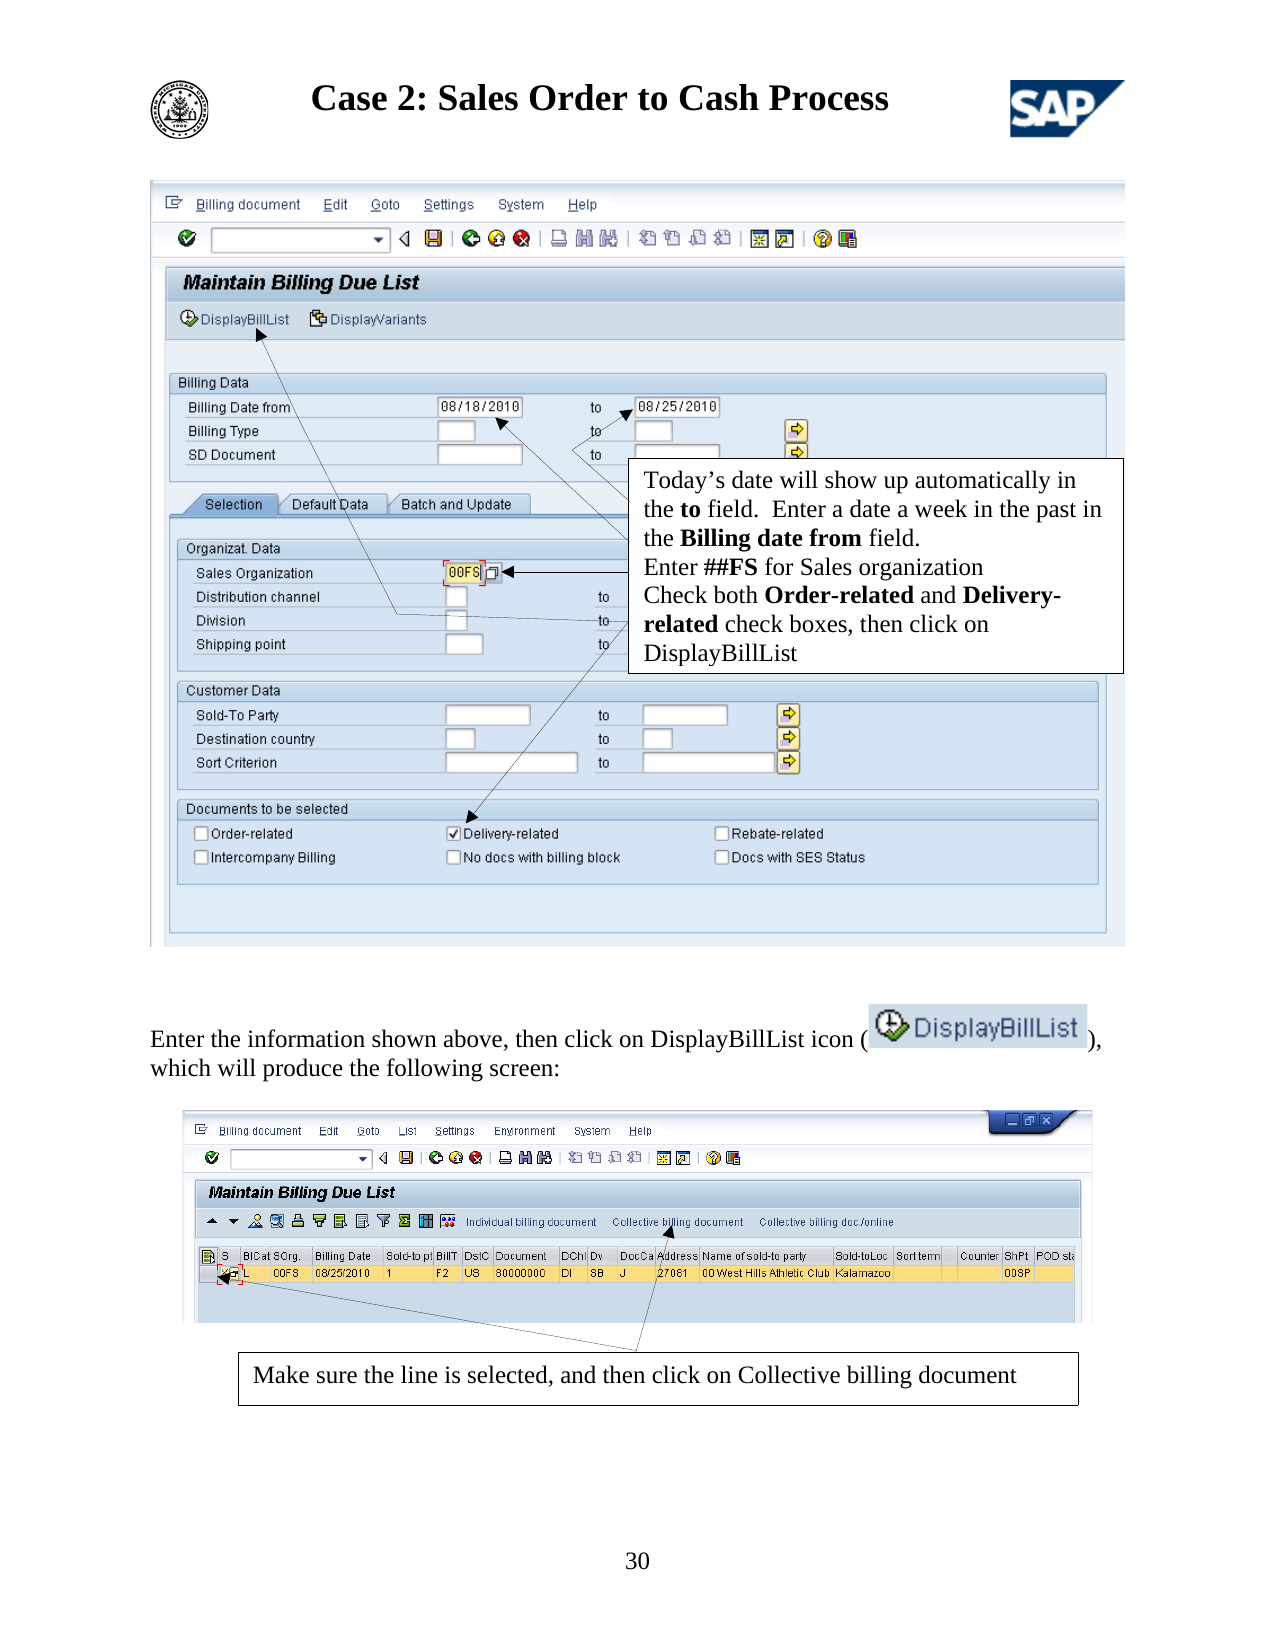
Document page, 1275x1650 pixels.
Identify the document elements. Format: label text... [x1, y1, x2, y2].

picture [1010, 80, 1125, 139]
text Enter the information shown above, then click on DisplayBillList icon (), which will produce the following screen: [150, 1004, 1125, 1082]
picture [868, 1004, 1088, 1048]
picture [182, 1110, 1093, 1323]
picture [150, 180, 1125, 947]
picture [150, 80, 209, 139]
